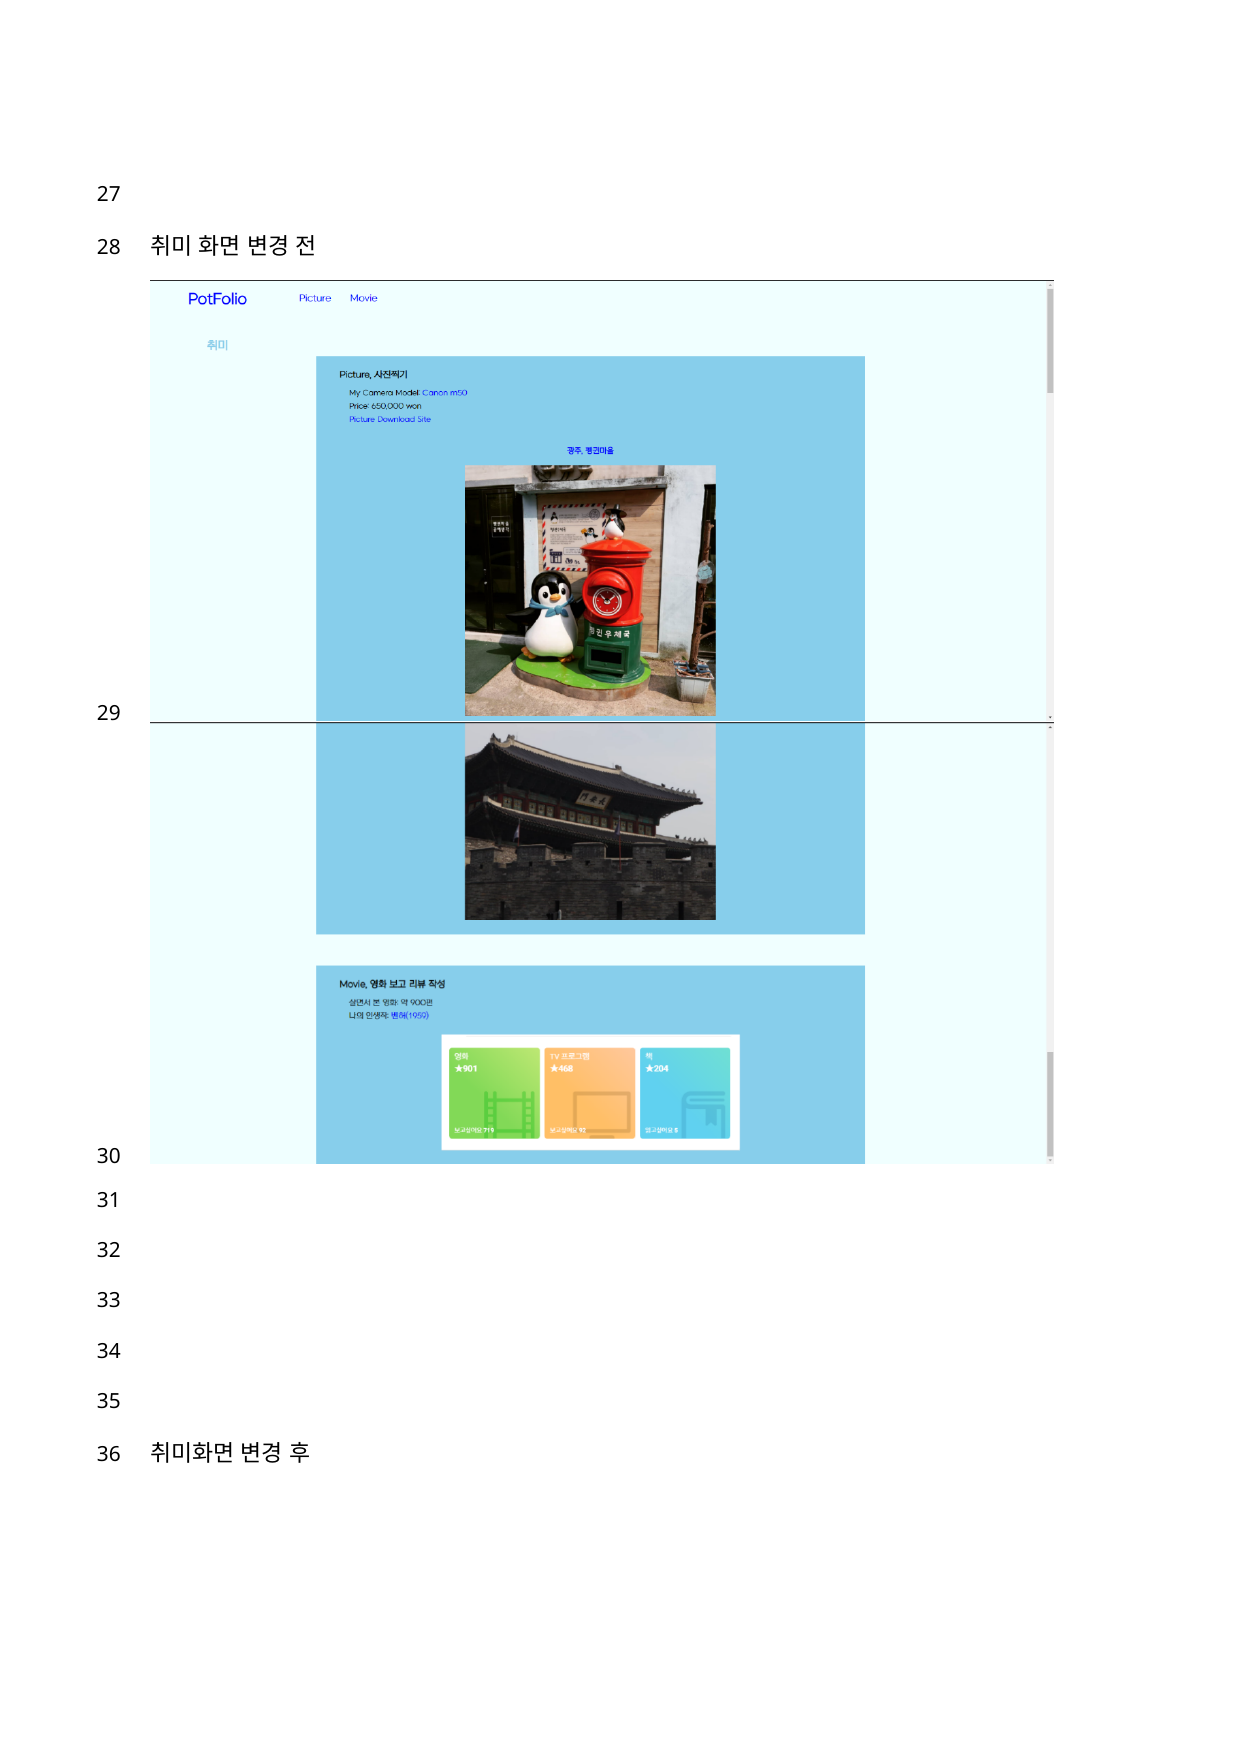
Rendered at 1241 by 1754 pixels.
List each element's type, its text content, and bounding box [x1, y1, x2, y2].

text 취미 화면 변경 전 [150, 228, 1090, 261]
picture [150, 722, 1054, 1164]
text 취미화면 변경 후 [150, 1435, 1090, 1468]
picture [150, 280, 1054, 721]
